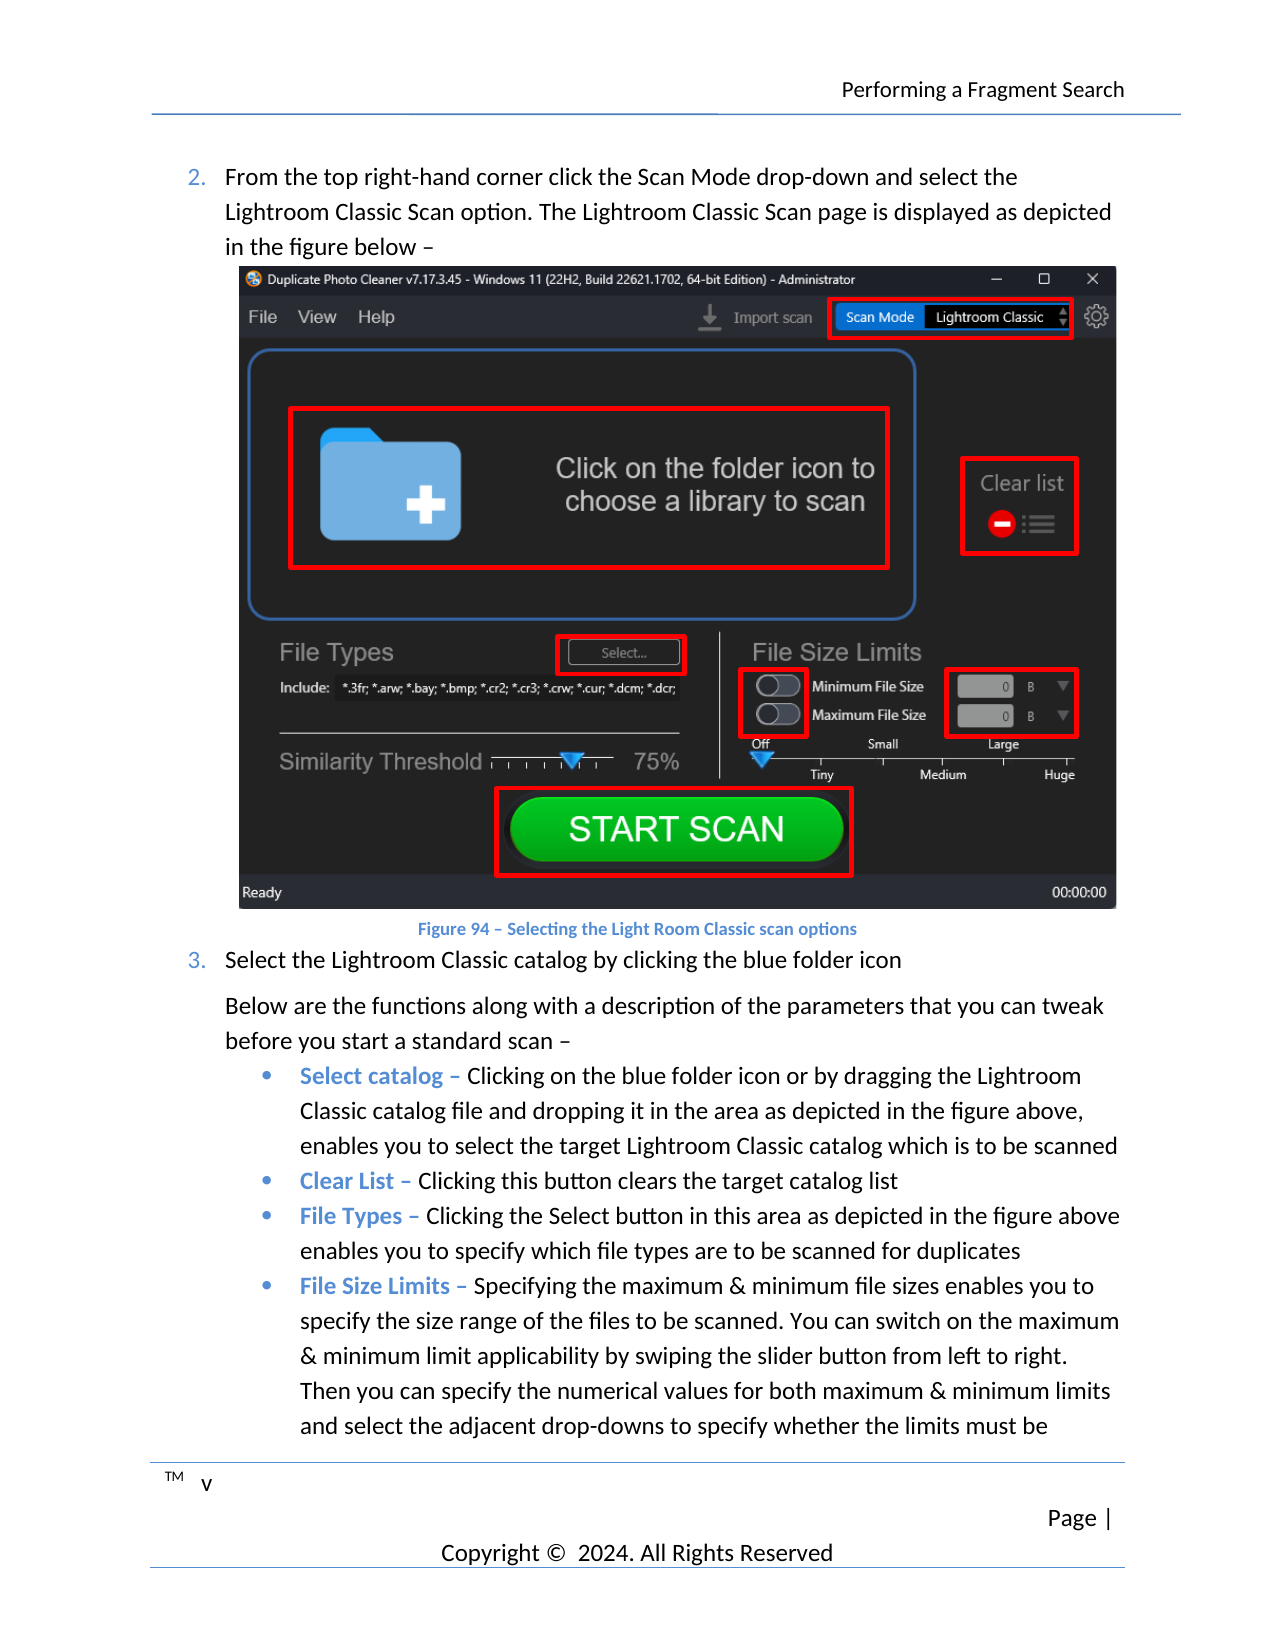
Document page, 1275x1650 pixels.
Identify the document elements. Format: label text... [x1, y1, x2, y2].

text Figure 94 – Selecting the Light Room Classic scan options [150, 917, 1125, 940]
list From the top right-hand corner click the Scan Mode drop-down and select the Lightroom Classic Scan option. The Lightroom Classic Scan page is displayed as depicted in the figure below – [187, 161, 1125, 262]
list Select the Lightroom Classic catalog by clicking the blue folder icon [187, 944, 1125, 974]
list Select catalog – Clicking on the blue folder icon or by dragging the Lightroom Classic catalog file and dropping it in the area as depicted in the figure above, enables you to select the target Lightroom Classic catalog which is to be scanned [262, 1060, 1125, 1161]
list Below are the functions along with a description of the parameters that you can tweak before you start a standard scan – [225, 990, 1125, 1056]
picture [239, 266, 1117, 909]
list Clear List – Clicking this button clears the target catalog list [262, 1165, 1125, 1196]
list File Types – Clicking the Select button in this area as depicted in the figure above enables you to specify which file types are to be scanned for duplicates [262, 1200, 1125, 1266]
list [262, 1270, 1125, 1441]
